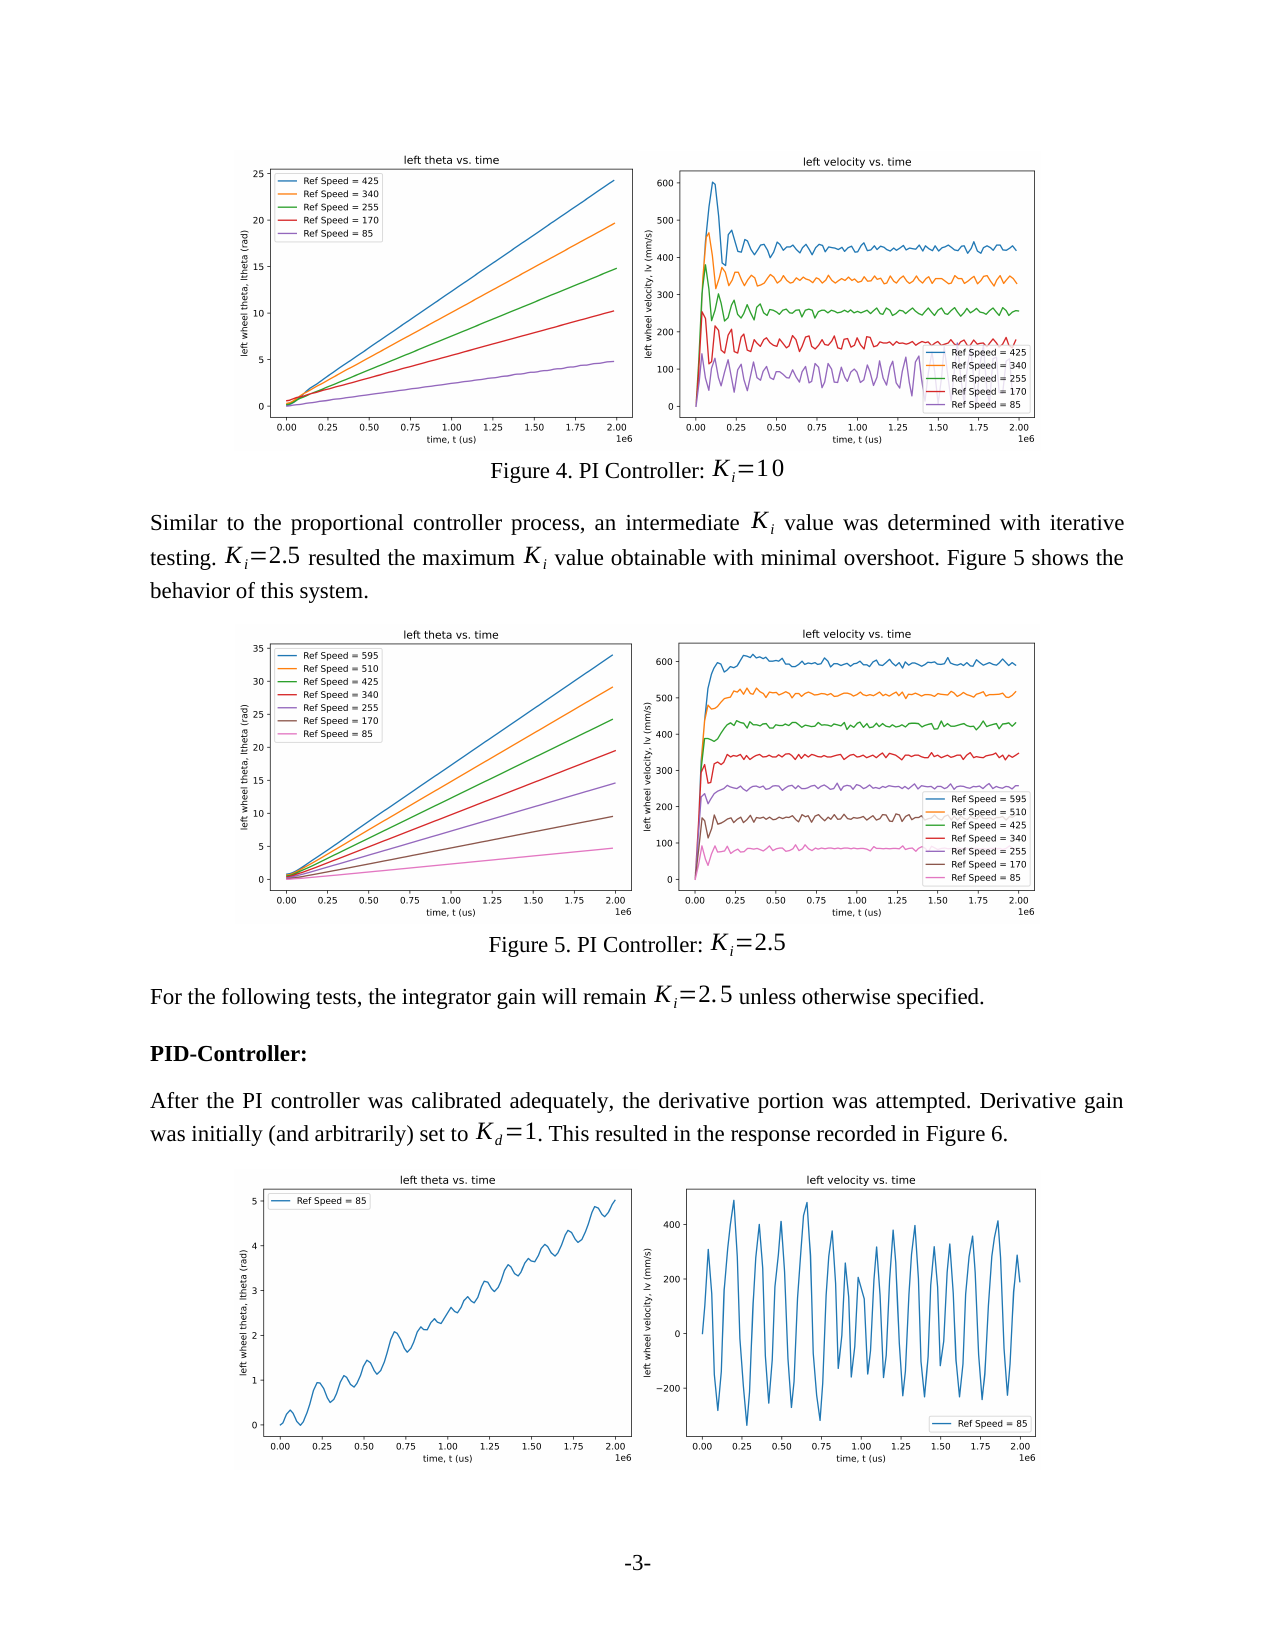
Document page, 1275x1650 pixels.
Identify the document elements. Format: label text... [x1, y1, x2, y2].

text PID-Controller: [150, 1040, 1125, 1067]
text After the PI controller was calibrated adequately, the derivative portion was attempted. Derivative gain was initially (and arbitrarily) set to . This resulted in the response recorded in Figure 6. [150, 1087, 1125, 1149]
picture [234, 150, 1041, 451]
picture [233, 1169, 1042, 1470]
text Similar to the proportional controller process, an intermediate value was determined with iterative testing. resulted the maximum value obtainable with minimal overshoot. Figure 5 shows the behavior of this system. [150, 507, 1125, 603]
text Figure 4. PI Controller: [150, 455, 1125, 486]
picture [234, 624, 1041, 924]
text For the following tests, the integrator gain will remain unless otherwise specified. [150, 980, 1125, 1012]
text Figure 5. PI Controller: [150, 928, 1125, 960]
